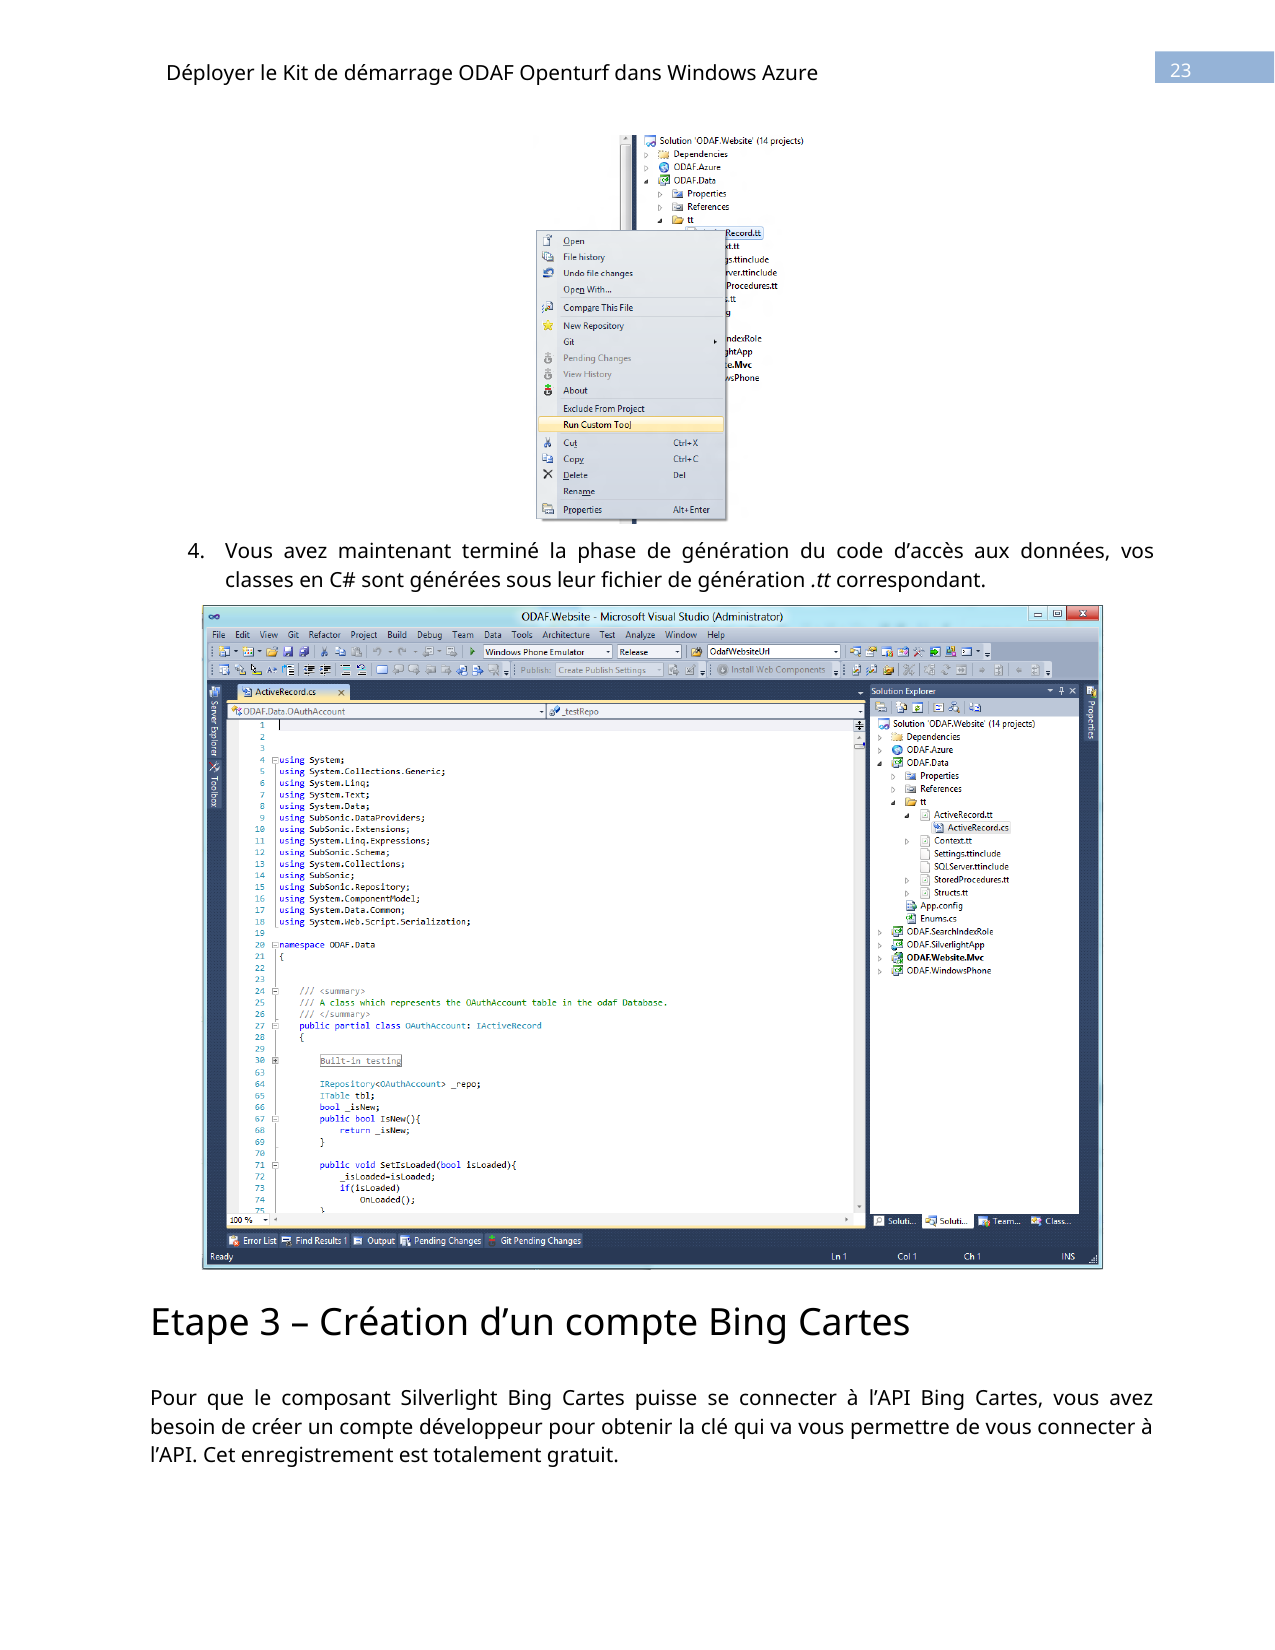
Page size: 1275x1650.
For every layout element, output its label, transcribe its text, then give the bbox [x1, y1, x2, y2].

picture [533, 135, 810, 524]
list Vous avez maintenant terminé la phase de génération du code d’accès aux données, vos classes en C# sont générées sous leur fichier de génération .tt correspondant. [187, 536, 1155, 593]
text Pour que le composant Silverlight Bing Cartes puisse se connecter à l’API Bing Cartes, vous avez besoin de créer un compte développeur pour obtenir la clé qui va vous permettre de vous connecter à l’API. Cet enregistrement est totalement gratuit. [150, 1383, 1155, 1469]
subtitle Etape 3 – Création d’un compte Bing Cartes [150, 1295, 1155, 1346]
picture [201, 605, 1104, 1270]
